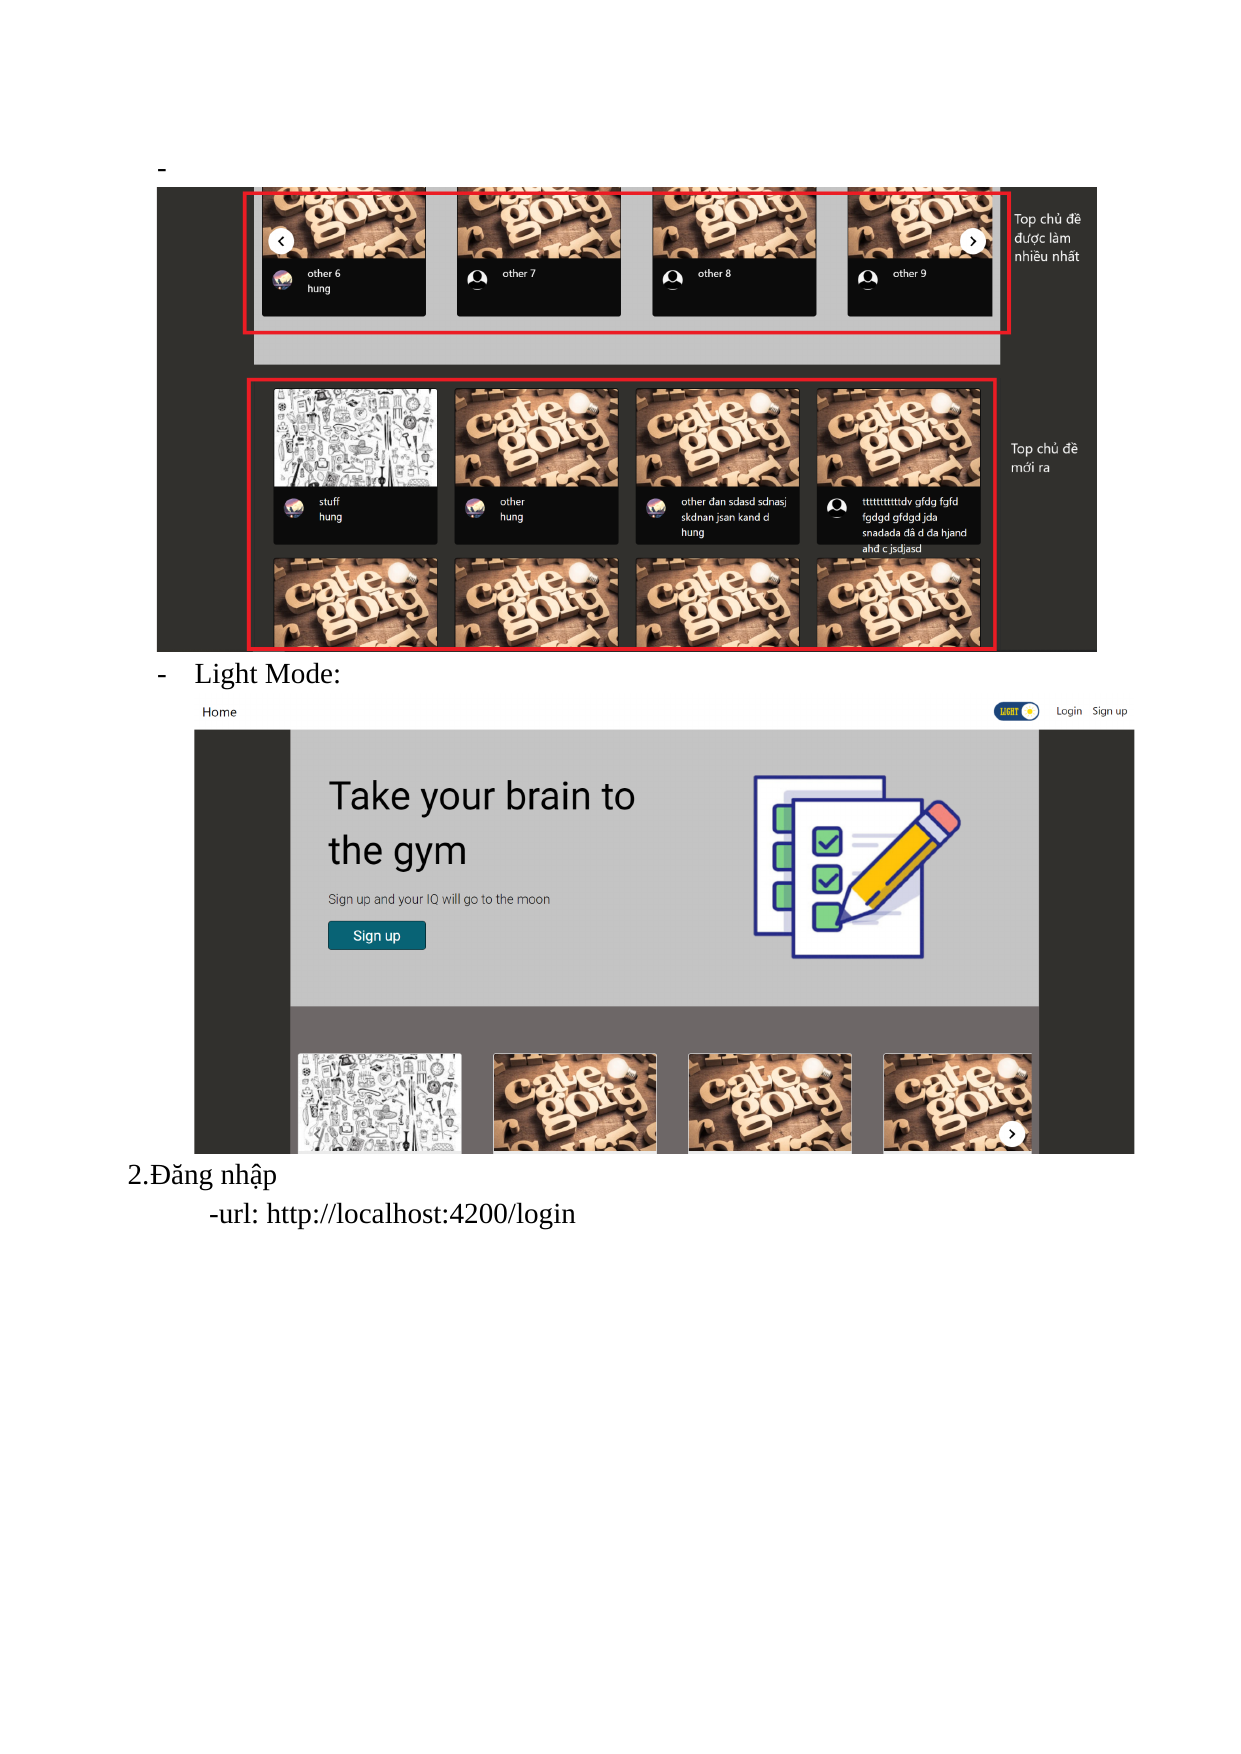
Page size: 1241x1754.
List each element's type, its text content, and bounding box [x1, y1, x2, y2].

picture [156, 187, 1097, 652]
list Đăng nhập [127, 1157, 1090, 1191]
picture [194, 693, 1135, 1154]
text -url: http://localhost:4200/login [209, 1196, 1090, 1229]
